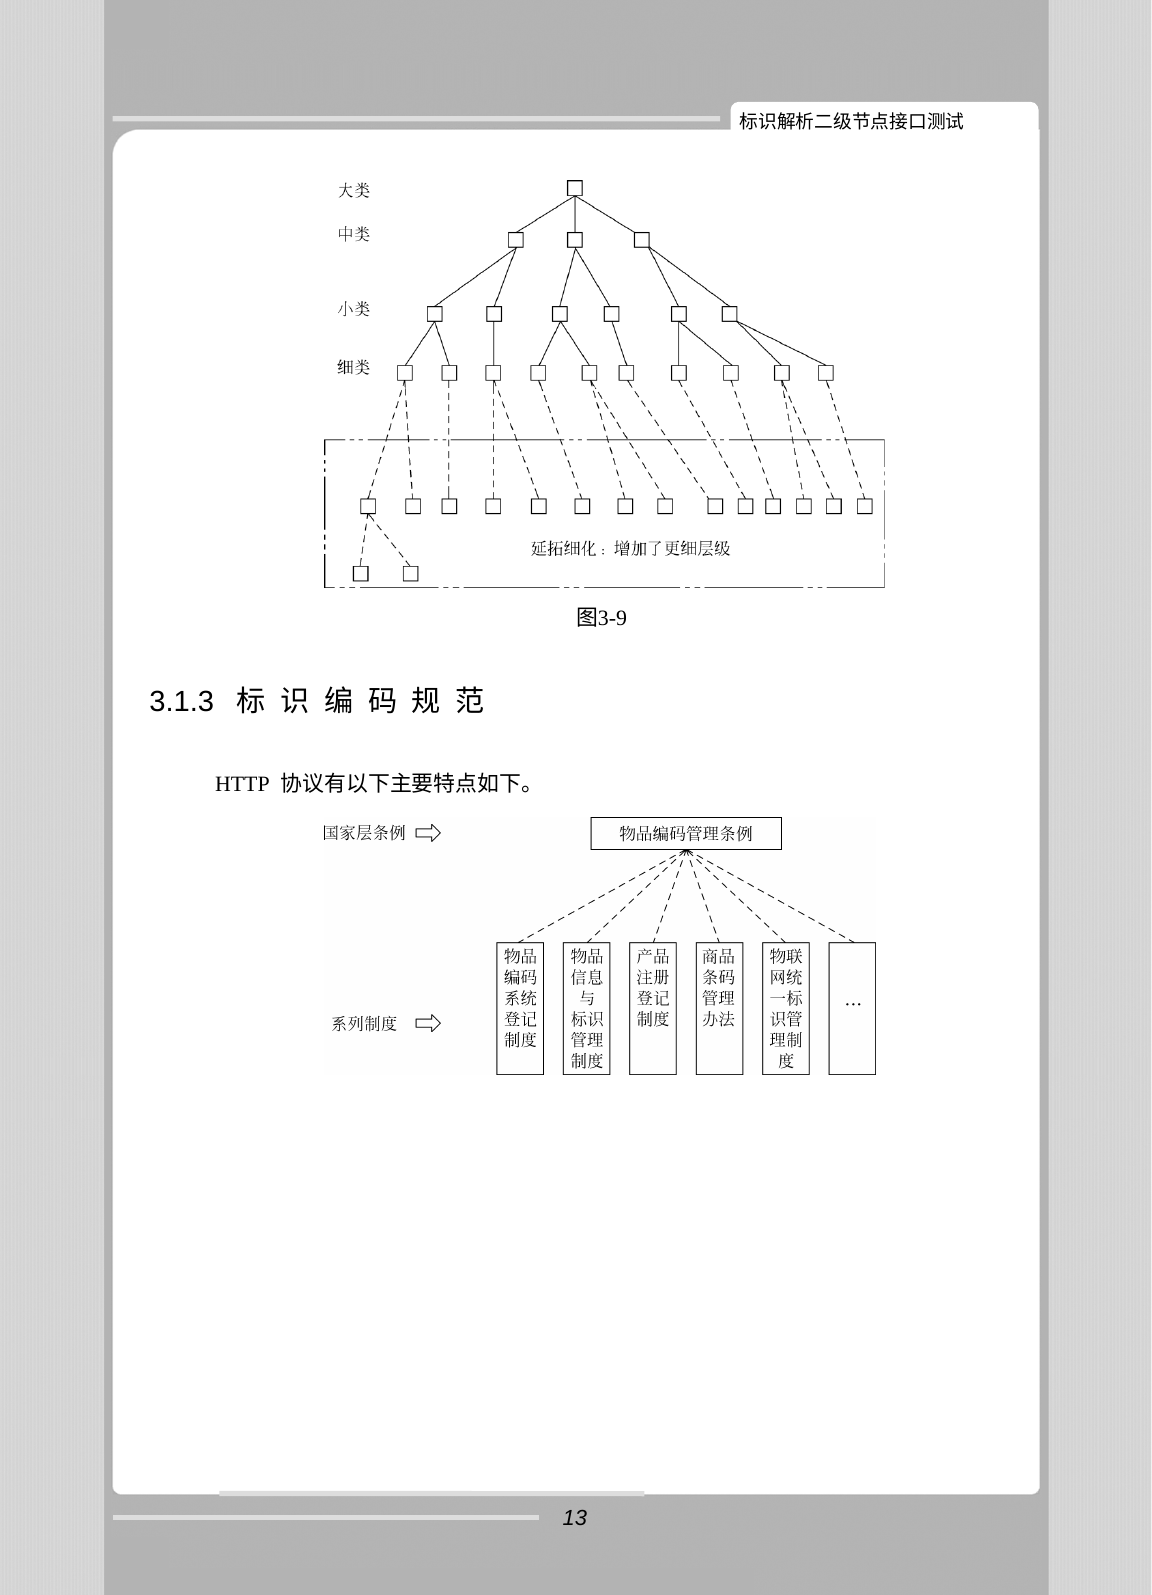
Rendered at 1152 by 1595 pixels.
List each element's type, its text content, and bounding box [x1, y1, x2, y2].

picture [0, 0, 1152, 1595]
text 图3-9 [149, 594, 1002, 636]
subtitle 3.1.3 标识编码规范 [149, 657, 1002, 740]
text HTTP协议有以下主要特点如下。 [149, 761, 1002, 803]
